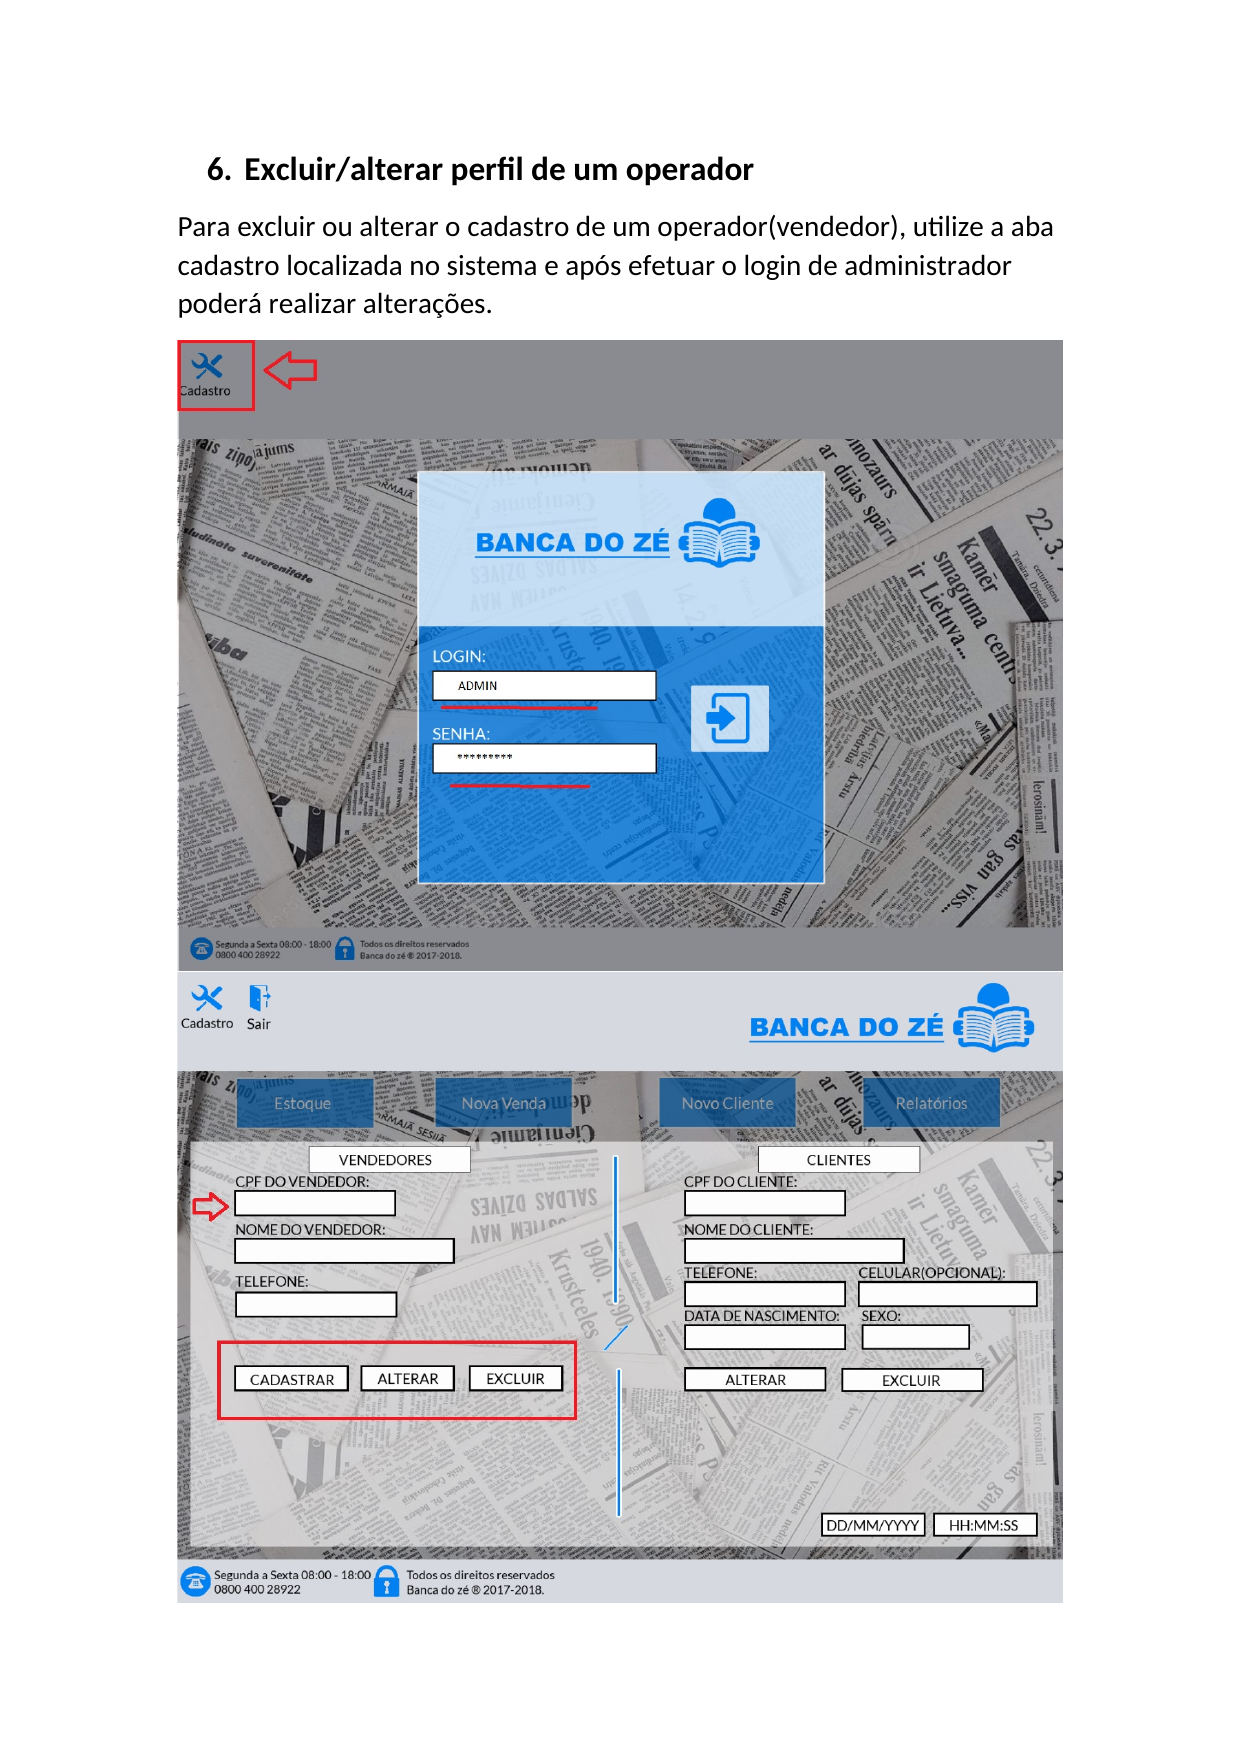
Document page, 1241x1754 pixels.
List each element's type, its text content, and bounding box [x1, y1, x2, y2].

text Para excluir ou alterar o cadastro de um operador(vendedor), utilize a aba cadastro localizada no sistema e após efetuar o login de administrador poderá realizar alterações. [177, 208, 1063, 321]
picture [177, 972, 1063, 1603]
picture [177, 340, 1063, 971]
list Excluir/alterar perfil de um operador [207, 148, 1063, 188]
